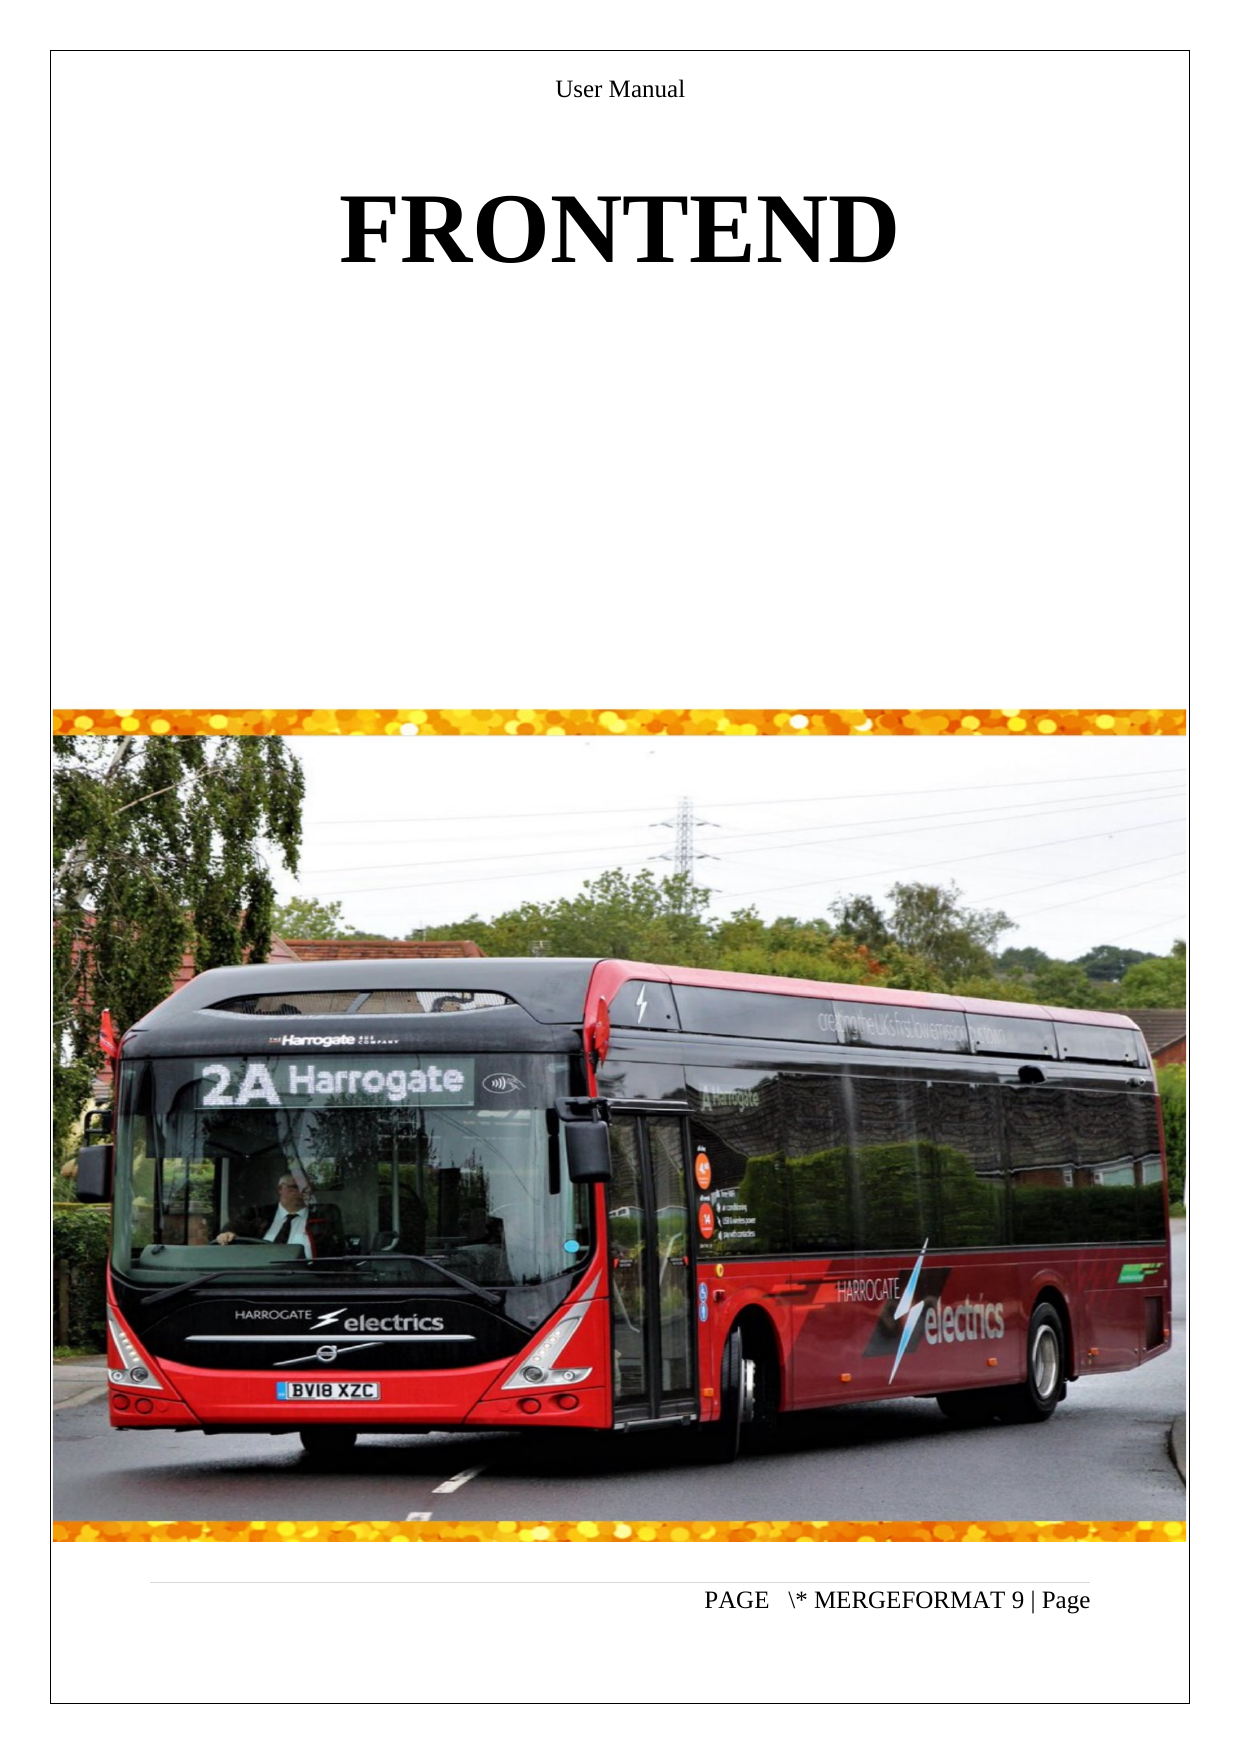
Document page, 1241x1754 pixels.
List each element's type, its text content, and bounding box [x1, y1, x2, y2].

text FRONTEND [150, 169, 1090, 284]
picture [52, 392, 1187, 1542]
